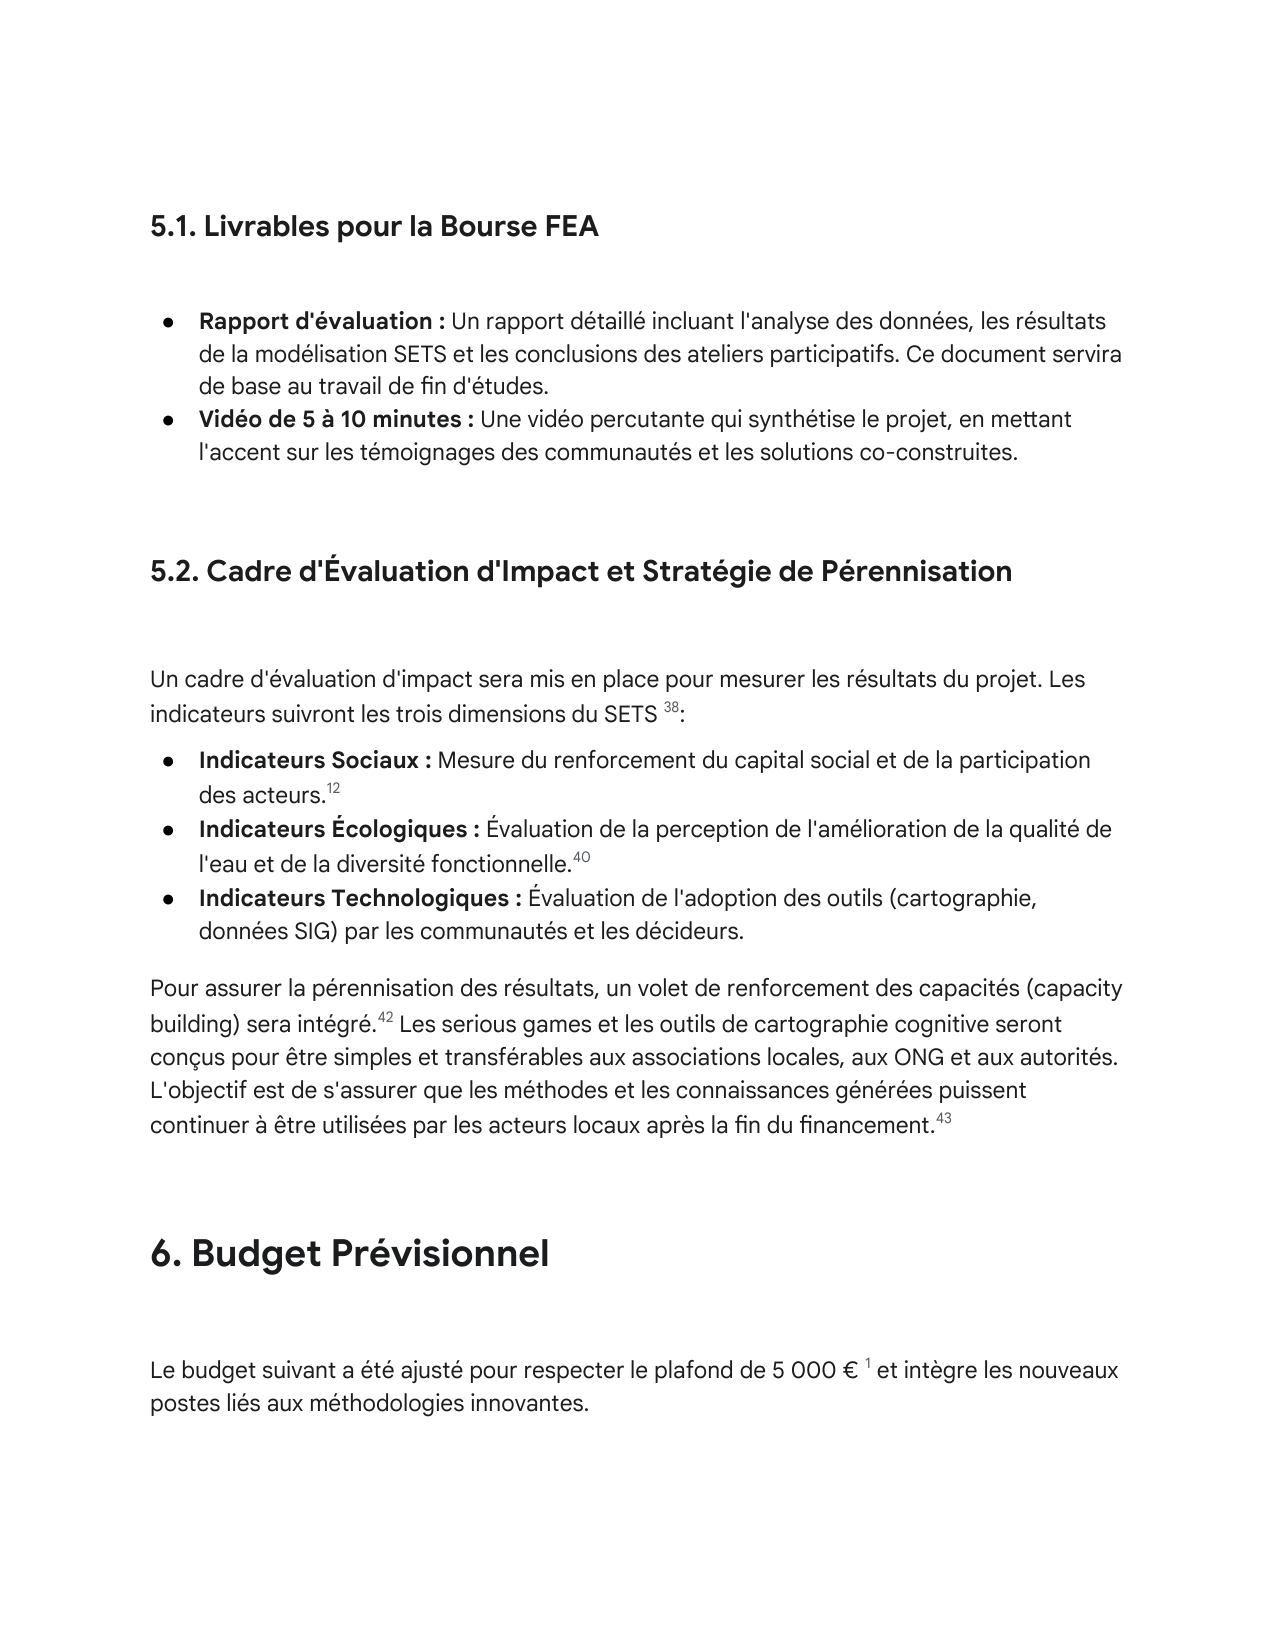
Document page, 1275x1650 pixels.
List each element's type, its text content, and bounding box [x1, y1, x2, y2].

list Indicateurs Écologiques : Évaluation de la perception de l'amélioration de la qualité de l'eau et de la diversité fonctionnelle.40 [161, 815, 1125, 880]
text Un cadre d'évaluation d'impact sera mis en place pour mesurer les résultats du projet. Les indicateurs suivront les trois dimensions du SETS 38: [150, 665, 1125, 730]
subtitle 5.1. Livrables pour la Bourse FEA [150, 208, 1125, 244]
subtitle 5.2. Cadre d'Évaluation d'Impact et Stratégie de Pérennisation [150, 553, 1125, 590]
text Pour assurer la pérennisation des résultats, un volet de renforcement des capacités (capacity building) sera intégré.42 Les serious games et les outils de cartographie cognitive seront conçus pour être simples et transférables aux associations locales, aux ONG et aux autorités. L'objectif est de s'assurer que les méthodes et les connaissances générées puissent continuer à être utilisées par les acteurs locaux après la fin du financement.43 [150, 975, 1125, 1140]
list Vidéo de 5 à 10 minutes : Une vidéo percutante qui synthétise le projet, en mettant l'accent sur les témoignages des communautés et les solutions co-construites. [161, 405, 1125, 467]
text Le budget suivant a été ajusté pour respecter le plafond de 5 000 € 1 et intègre les nouveaux postes liés aux méthodologies innovantes. [150, 1354, 1125, 1418]
list Rapport d'évaluation : Un rapport détaillé incluant l'analyse des données, les résultats de la modélisation SETS et les conclusions des ateliers participatifs. Ce document servira de base au travail de fin d'études. [161, 307, 1125, 401]
list Indicateurs Technologiques : Évaluation de l'adoption des outils (cartographie, données SIG) par les communautés et les décideurs. [161, 884, 1125, 946]
subtitle 6. Budget Prévisionnel [150, 1230, 1125, 1277]
list Indicateurs Sociaux : Mesure du renforcement du capital social et de la participation des acteurs.12 [161, 747, 1125, 811]
